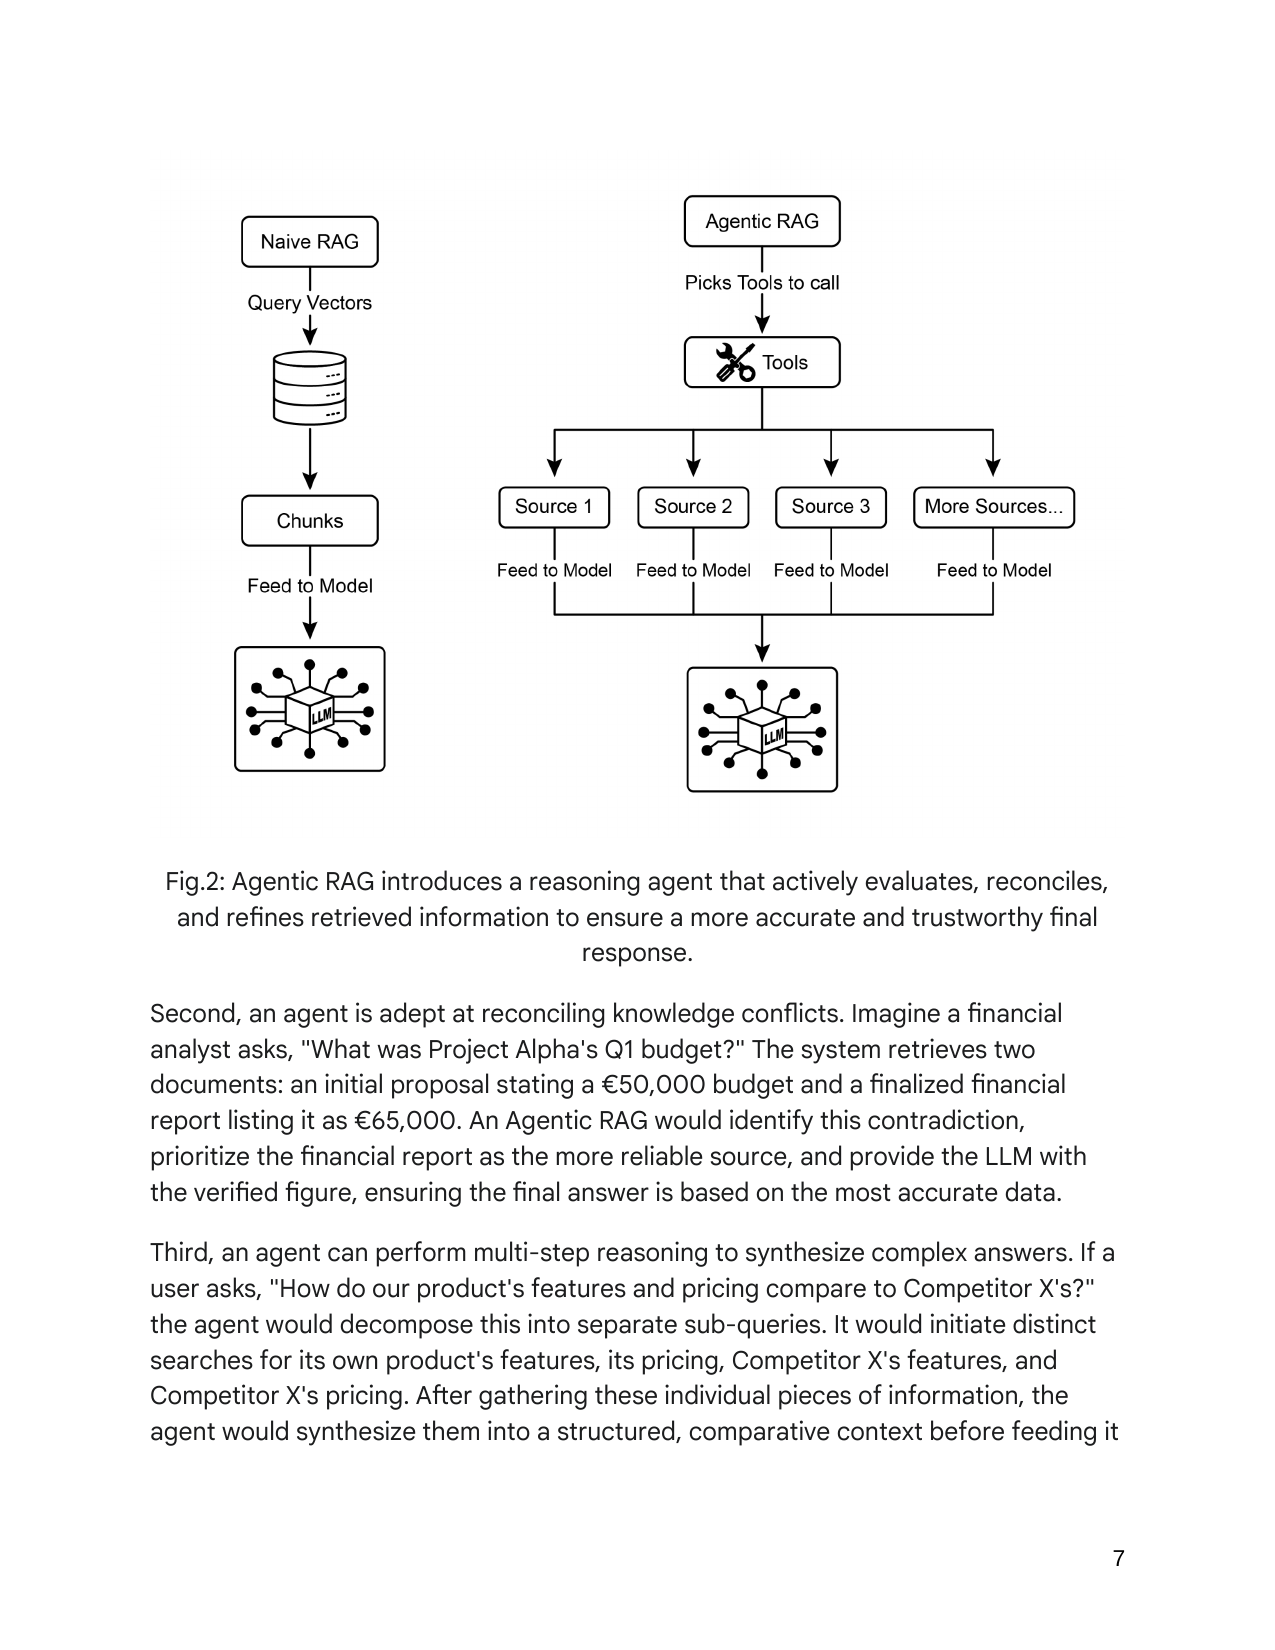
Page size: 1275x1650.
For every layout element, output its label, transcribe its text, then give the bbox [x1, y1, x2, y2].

picture [150, 150, 1125, 838]
text Second, an agent is adept at reconciling knowledge conflicts. Imagine a financial analyst asks, "What was Project Alpha's Q1 budget?" The system retrieves two documents: an initial proposal stating a €50,000 budget and a finalized financial report listing it as €65,000. An Agentic RAG would identify this contradiction, prioritize the financial report as the more reliable source, and provide the LLM with the verified figure, ensuring the final answer is based on the most accurate data. [150, 998, 1125, 1208]
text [150, 1238, 1125, 1448]
text Fig.2: Agentic RAG introduces a reasoning agent that actively evaluates, reconciles, and refines retrieved information to ensure a more accurate and trustworthy final response. [150, 866, 1125, 969]
